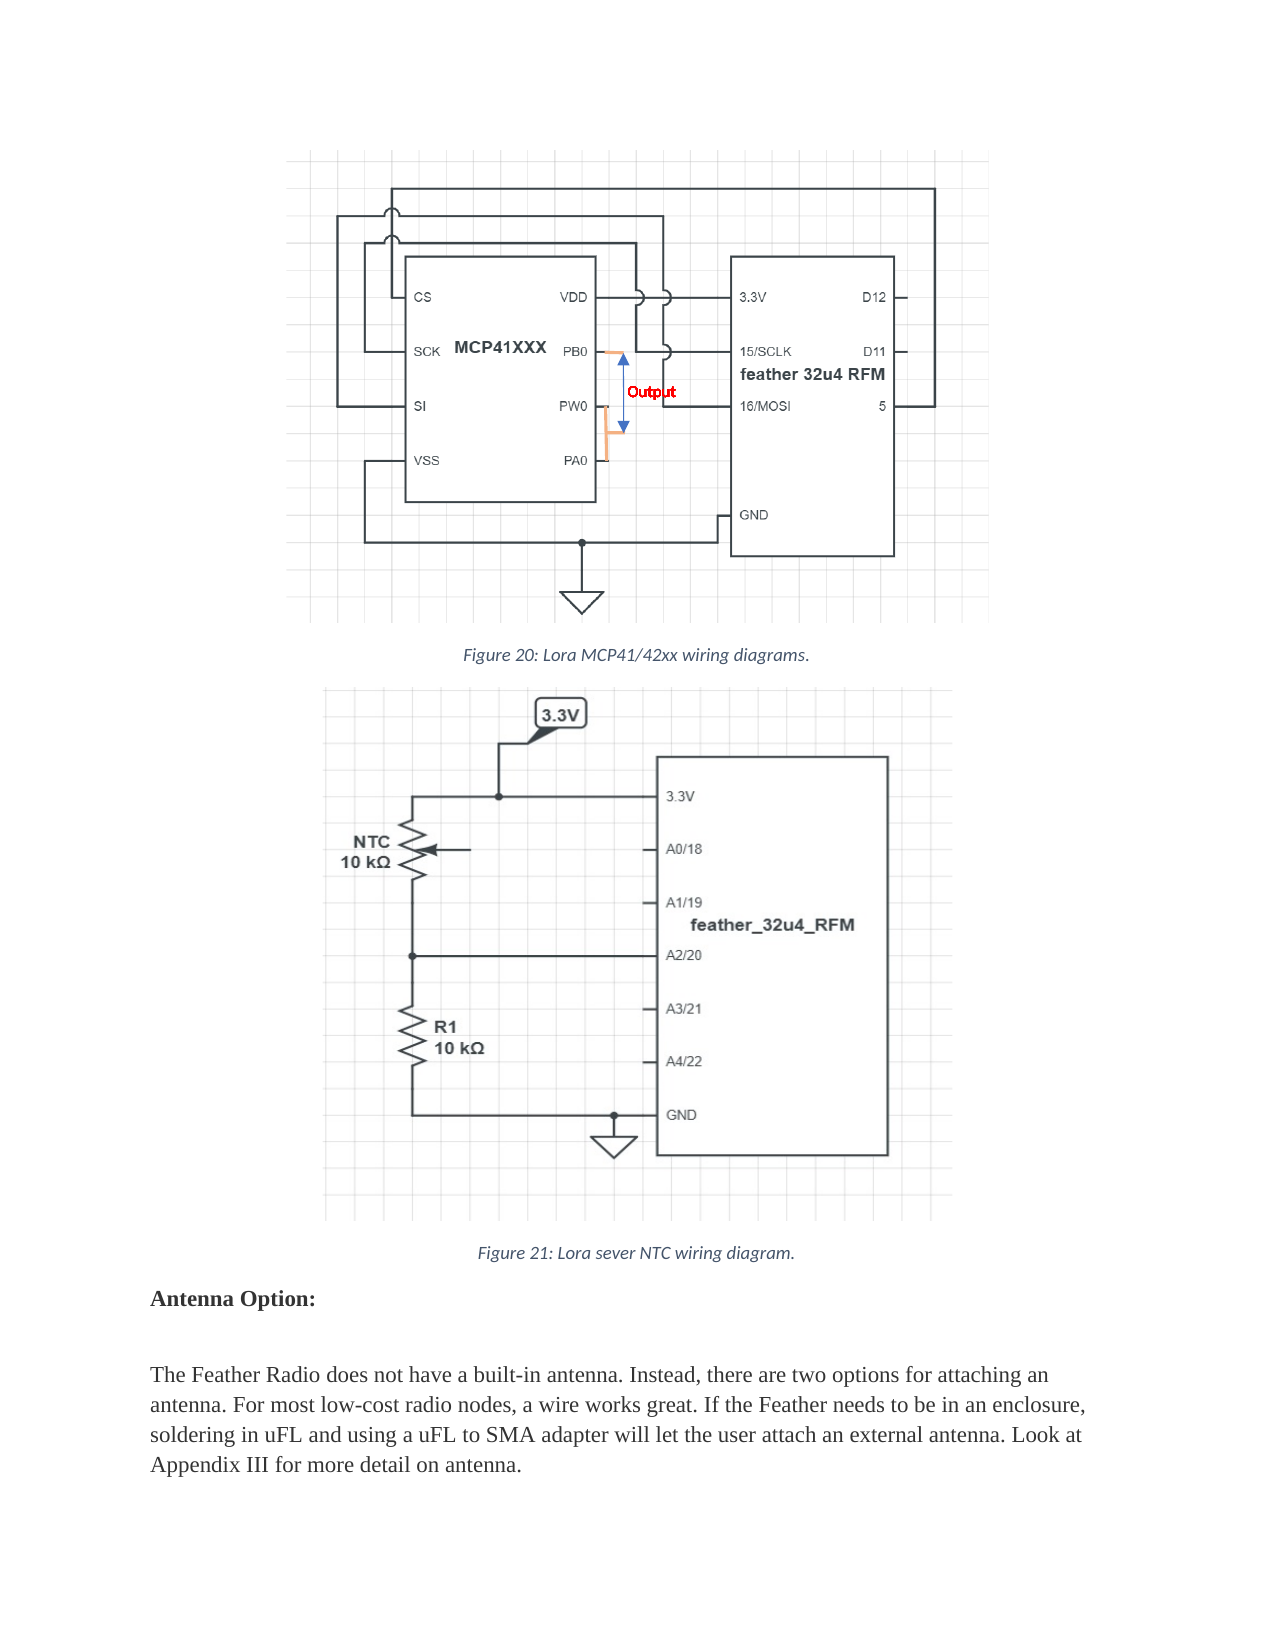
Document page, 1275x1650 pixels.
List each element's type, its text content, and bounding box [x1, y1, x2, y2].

subtitle Antenna Option: [150, 1285, 1125, 1312]
text Figure 20: Lora MCP41/42xx wiring diagrams. [150, 643, 1125, 666]
text Figure 21: Lora sever NTC wiring diagram. [150, 1242, 1125, 1264]
picture [286, 150, 989, 623]
picture [322, 687, 953, 1221]
text The Feather Radio does not have a built-in antenna. Instead, there are two options for attaching an antenna. For most low-cost radio nodes, a wire works great. If the Feather needs to be in an enclosure, soldering in uFL and using a uFL to SMA adapter will let the user attach an external antenna. Look at Appendix III for more detail on antenna. [150, 1361, 1125, 1478]
